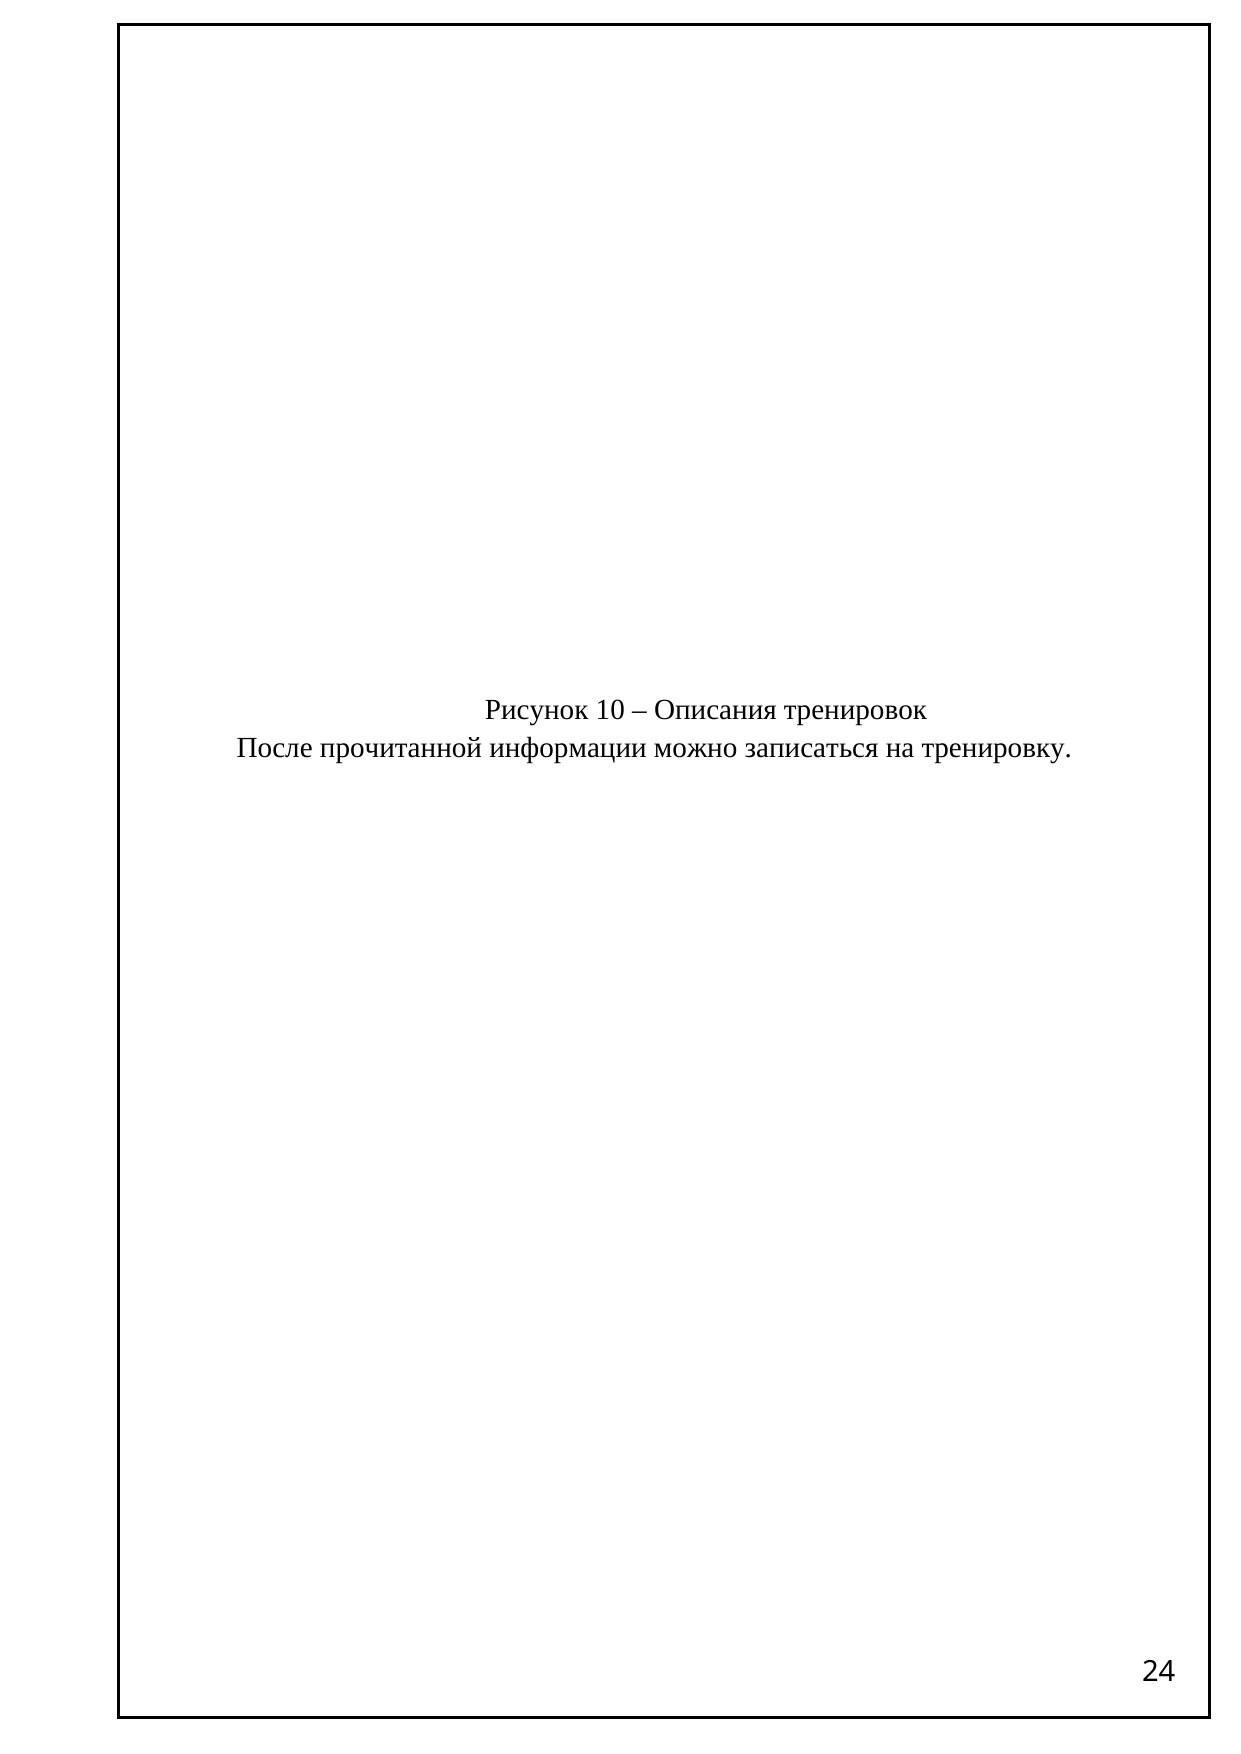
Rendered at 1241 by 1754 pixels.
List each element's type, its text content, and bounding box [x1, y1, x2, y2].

text После прочитанной информации можно записаться на тренировку. [148, 727, 1175, 764]
text Рисунок 10 – Описания тренировок [148, 689, 1175, 727]
